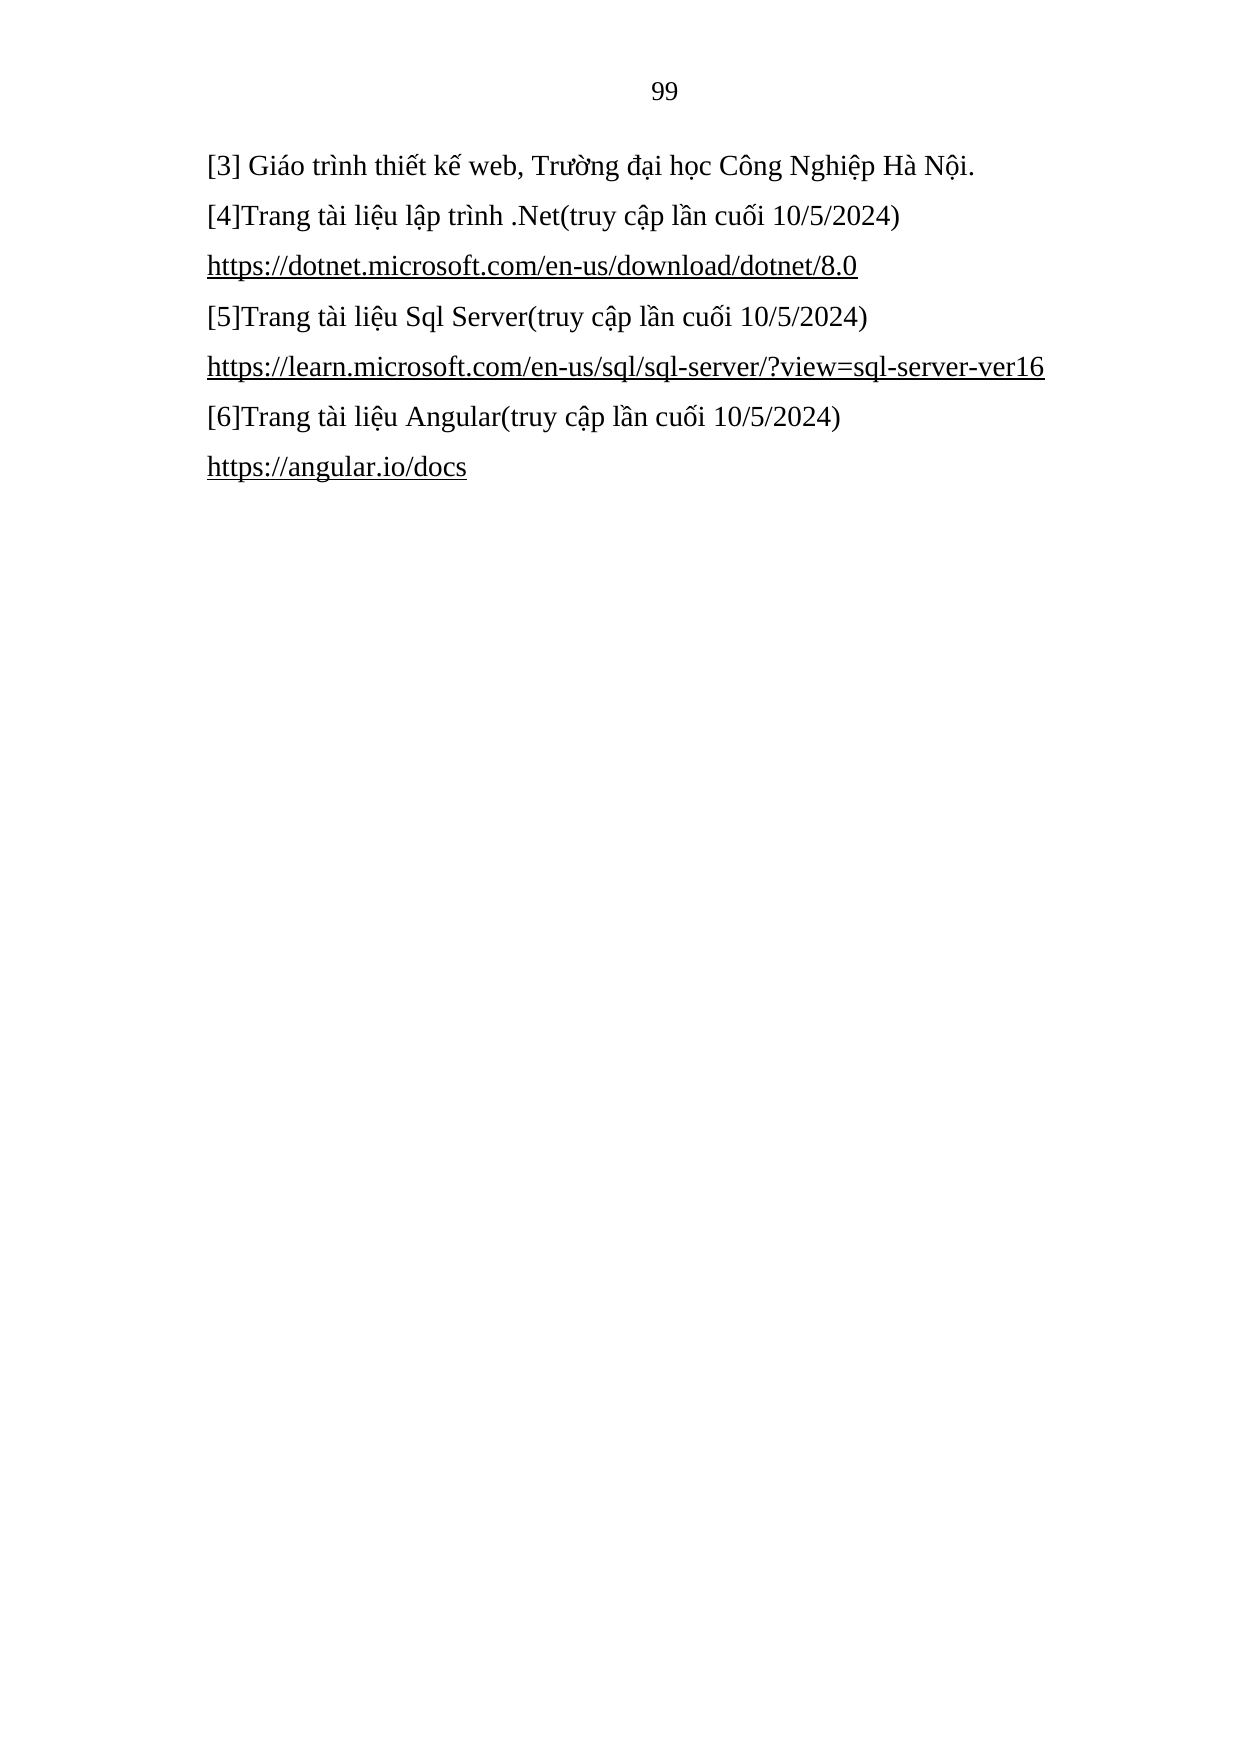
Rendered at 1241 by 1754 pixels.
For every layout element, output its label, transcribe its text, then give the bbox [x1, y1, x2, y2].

text [5]Trang tài liệu Sql Server(truy cập lần cuối 10/5/2024) [207, 299, 1122, 332]
text [3] Giáo trình thiết kế web, Trường đại học Công Nghiệp Hà Nội. [207, 148, 1122, 181]
text https://learn.microsoft.com/en-us/sql/sql-server/?view=sql-server-ver16 [207, 349, 1122, 382]
text https://dotnet.microsoft.com/en-us/download/dotnet/8.0 [207, 248, 1122, 282]
text https://angular.io/docs [207, 449, 1122, 483]
text [4]Trang tài liệu lập trình .Net(truy cập lần cuối 10/5/2024) [207, 198, 1122, 232]
text [6]Trang tài liệu Angular(truy cập lần cuối 10/5/2024) [207, 399, 1122, 433]
